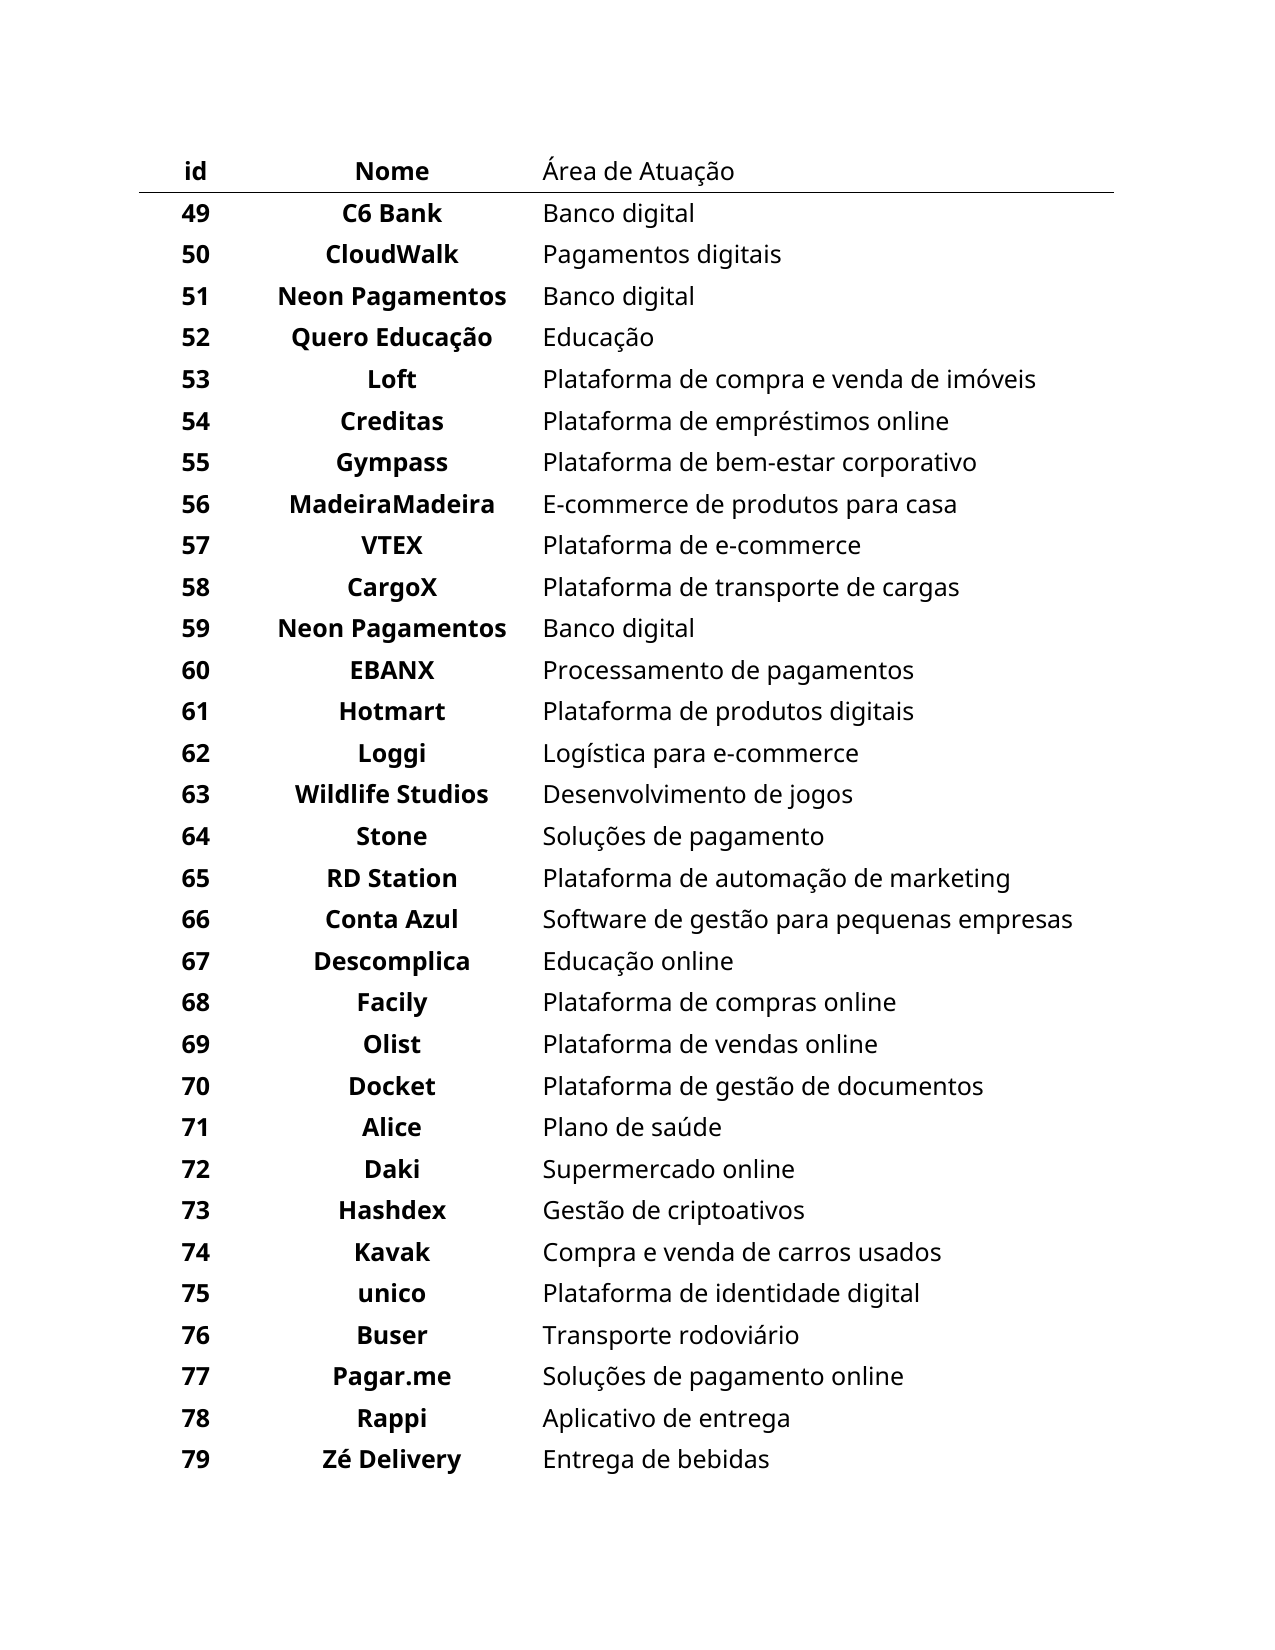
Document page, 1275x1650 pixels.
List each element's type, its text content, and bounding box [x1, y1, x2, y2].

table_cell Plataforma de gestão de documentos [531, 1064, 1114, 1106]
table_cell Docket [253, 1064, 531, 1106]
table_cell Software de gestão para pequenas empresas [531, 898, 1114, 940]
table_cell 50 [139, 233, 253, 275]
table_cell 56 [139, 483, 253, 524]
table_cell Aplicativo de entrega [531, 1397, 1114, 1438]
table_cell Compra e venda de carros usados [531, 1231, 1114, 1272]
table_cell 59 [139, 607, 253, 649]
table_cell Banco digital [531, 607, 1114, 649]
table_cell Plano de saúde [531, 1106, 1114, 1147]
table_cell Facily [253, 981, 531, 1023]
table_cell Soluções de pagamento online [531, 1355, 1114, 1397]
table_cell 73 [139, 1189, 253, 1231]
table_cell Quero Educação [253, 316, 531, 358]
table_cell CloudWalk [253, 233, 531, 275]
table_cell Supermercado online [531, 1148, 1114, 1189]
table_cell 74 [139, 1231, 253, 1272]
table_cell 54 [139, 399, 253, 441]
table_cell 77 [139, 1355, 253, 1397]
table_cell 67 [139, 940, 253, 981]
table_cell Banco digital [531, 193, 1114, 233]
table_cell Loggi [253, 732, 531, 773]
table_cell Plataforma de e-commerce [531, 524, 1114, 566]
table_cell Plataforma de automação de marketing [531, 857, 1114, 898]
table_cell 66 [139, 898, 253, 940]
table_header Área de Atuação [531, 150, 1114, 192]
table_header Nome [253, 150, 531, 192]
table_cell C6 Bank [253, 193, 531, 233]
table_cell Educação [531, 316, 1114, 358]
table_cell 68 [139, 981, 253, 1023]
table_cell 52 [139, 316, 253, 358]
table_cell Pagamentos digitais [531, 233, 1114, 275]
table_cell Creditas [253, 399, 531, 441]
table_cell 60 [139, 649, 253, 690]
table_cell Plataforma de identidade digital [531, 1272, 1114, 1314]
table_cell Stone [253, 815, 531, 857]
table_cell Transporte rodoviário [531, 1314, 1114, 1355]
table_cell Neon Pagamentos [253, 607, 531, 649]
table_cell VTEX [253, 524, 531, 566]
table_cell Plataforma de vendas online [531, 1023, 1114, 1064]
table_cell Gestão de criptoativos [531, 1189, 1114, 1231]
table_cell Rappi [253, 1397, 531, 1438]
table_cell EBANX [253, 649, 531, 690]
table_cell Pagar.me [253, 1355, 531, 1397]
table_cell 61 [139, 690, 253, 732]
table_cell Processamento de pagamentos [531, 649, 1114, 690]
table_cell Zé Delivery [253, 1439, 531, 1480]
table_cell Desenvolvimento de jogos [531, 774, 1114, 815]
table_cell 57 [139, 524, 253, 566]
table_cell Hotmart [253, 690, 531, 732]
table_cell Buser [253, 1314, 531, 1355]
table_cell Olist [253, 1023, 531, 1064]
table_cell Plataforma de transporte de cargas [531, 566, 1114, 607]
table_cell MadeiraMadeira [253, 483, 531, 524]
table_cell Hashdex [253, 1189, 531, 1231]
table_cell 49 [139, 193, 253, 233]
table_cell Loft [253, 358, 531, 399]
table_cell 70 [139, 1064, 253, 1106]
table_cell 65 [139, 857, 253, 898]
table_cell CargoX [253, 566, 531, 607]
table_cell Educação online [531, 940, 1114, 981]
table_cell 69 [139, 1023, 253, 1064]
table_cell 62 [139, 732, 253, 773]
table_cell E-commerce de produtos para casa [531, 483, 1114, 524]
table_header id [139, 150, 253, 192]
table_cell Gympass [253, 441, 531, 482]
table_cell Plataforma de bem-estar corporativo [531, 441, 1114, 482]
table_cell 72 [139, 1148, 253, 1189]
table_cell RD Station [253, 857, 531, 898]
table_cell Kavak [253, 1231, 531, 1272]
table_cell 75 [139, 1272, 253, 1314]
table_cell 76 [139, 1314, 253, 1355]
table_cell unico [253, 1272, 531, 1314]
table_cell Daki [253, 1148, 531, 1189]
table_cell Neon Pagamentos [253, 275, 531, 316]
table_cell Wildlife Studios [253, 774, 531, 815]
table_cell Banco digital [531, 275, 1114, 316]
table_cell Entrega de bebidas [531, 1439, 1114, 1480]
table_cell 55 [139, 441, 253, 482]
table_cell Alice [253, 1106, 531, 1147]
table_cell 58 [139, 566, 253, 607]
table_cell Logística para e-commerce [531, 732, 1114, 773]
table_cell 53 [139, 358, 253, 399]
table_cell 63 [139, 774, 253, 815]
table_cell 78 [139, 1397, 253, 1438]
table_cell 64 [139, 815, 253, 857]
table_cell Plataforma de produtos digitais [531, 690, 1114, 732]
table_cell Conta Azul [253, 898, 531, 940]
table_cell Plataforma de empréstimos online [531, 399, 1114, 441]
table_cell 71 [139, 1106, 253, 1147]
table_cell Plataforma de compras online [531, 981, 1114, 1023]
table_cell Soluções de pagamento [531, 815, 1114, 857]
table_cell Plataforma de compra e venda de imóveis [531, 358, 1114, 399]
table_cell 79 [139, 1439, 253, 1480]
table_cell Descomplica [253, 940, 531, 981]
table_cell 51 [139, 275, 253, 316]
